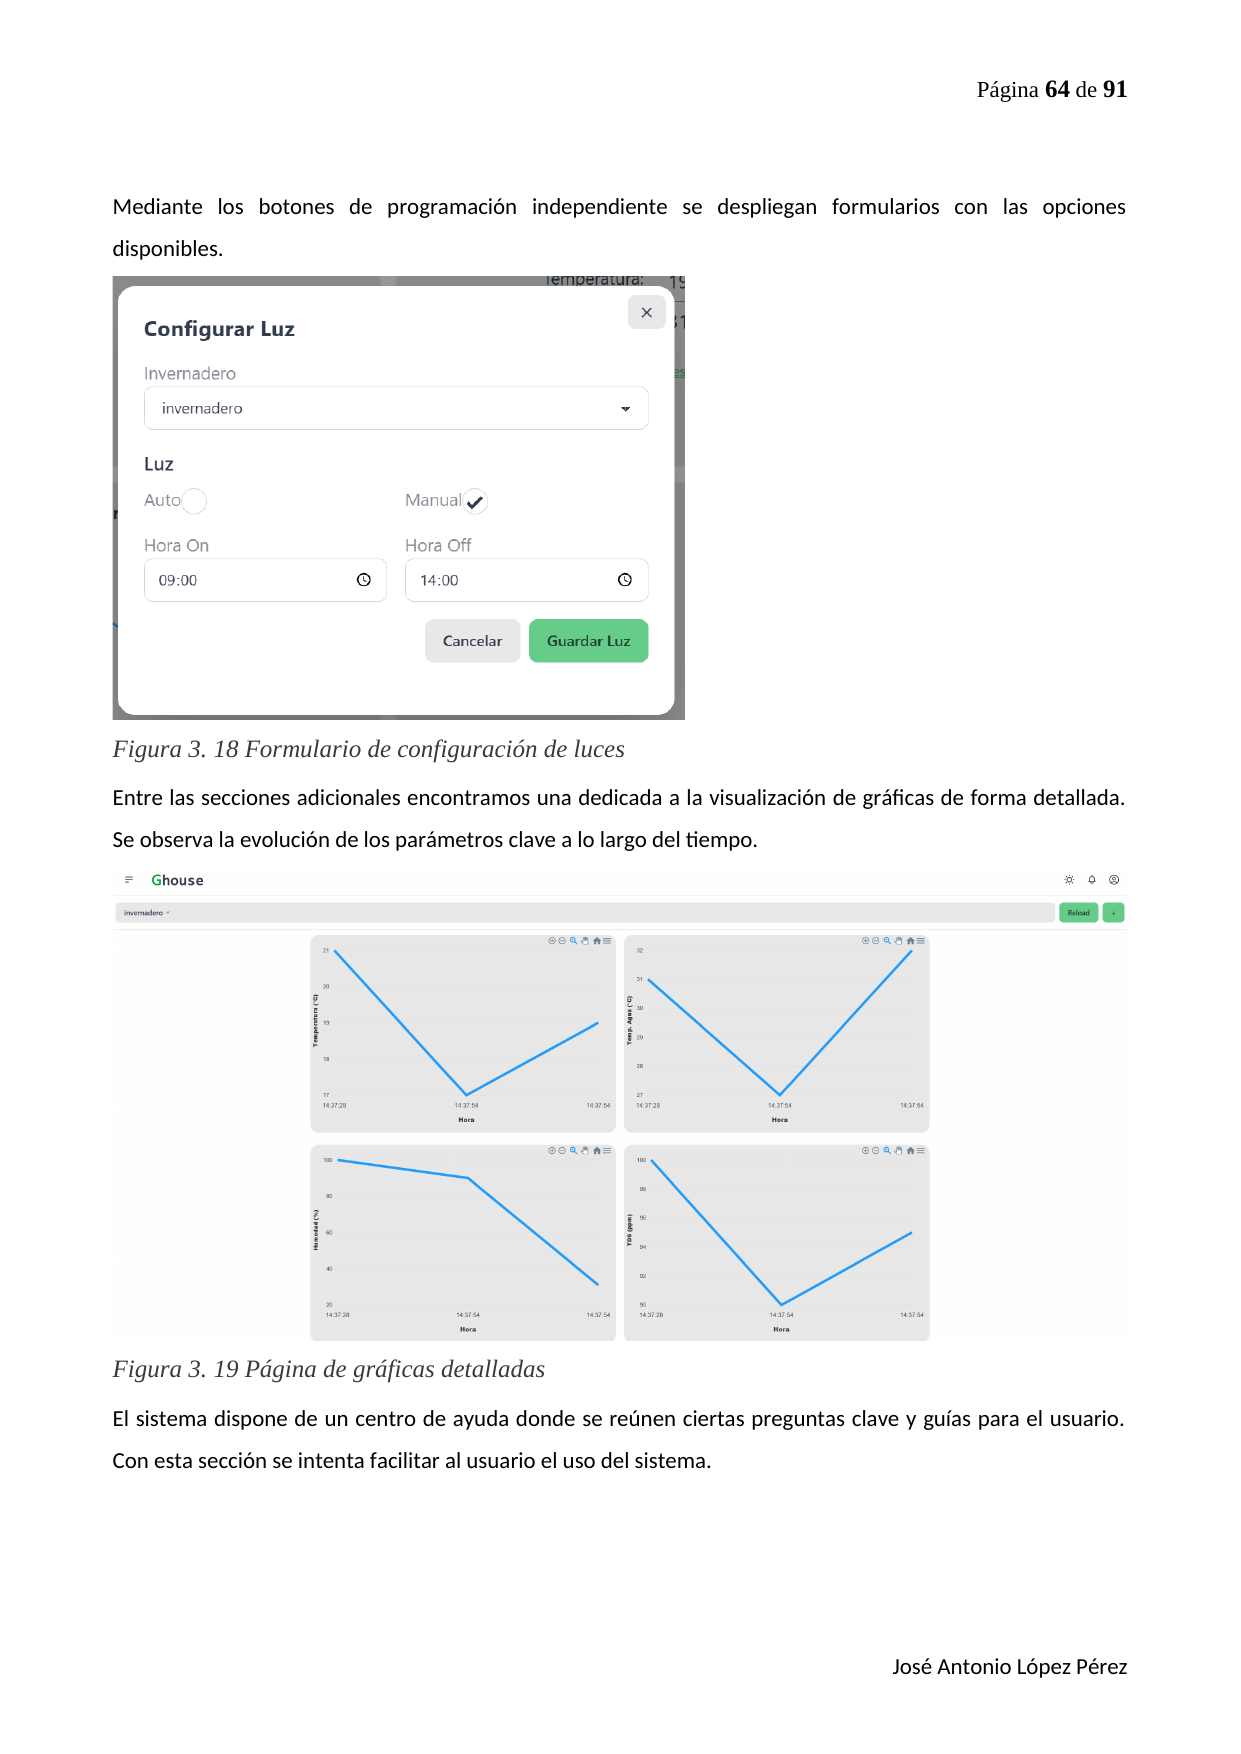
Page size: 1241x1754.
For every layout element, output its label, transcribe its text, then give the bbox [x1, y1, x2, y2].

picture [112, 867, 1128, 1341]
text Entre las secciones adicionales encontramos una dedicada a la visualización de gráficas de forma detallada. Se observa la evolución de los parámetros clave a lo largo del tiempo. [112, 783, 1128, 853]
text Figura 3. 19 Página de gráficas detalladas [112, 1354, 1128, 1383]
text Mediante los botones de programación independiente se despliegan formularios con las opciones disponibles. [112, 192, 1128, 262]
text Figura 3. 18 Formulario de configuración de luces [112, 734, 1128, 762]
picture [112, 276, 685, 720]
text El sistema dispone de un centro de ayuda donde se reúnen ciertas preguntas clave y guías para el usuario. Con esta sección se intenta facilitar al usuario el uso del sistema. [112, 1404, 1128, 1474]
